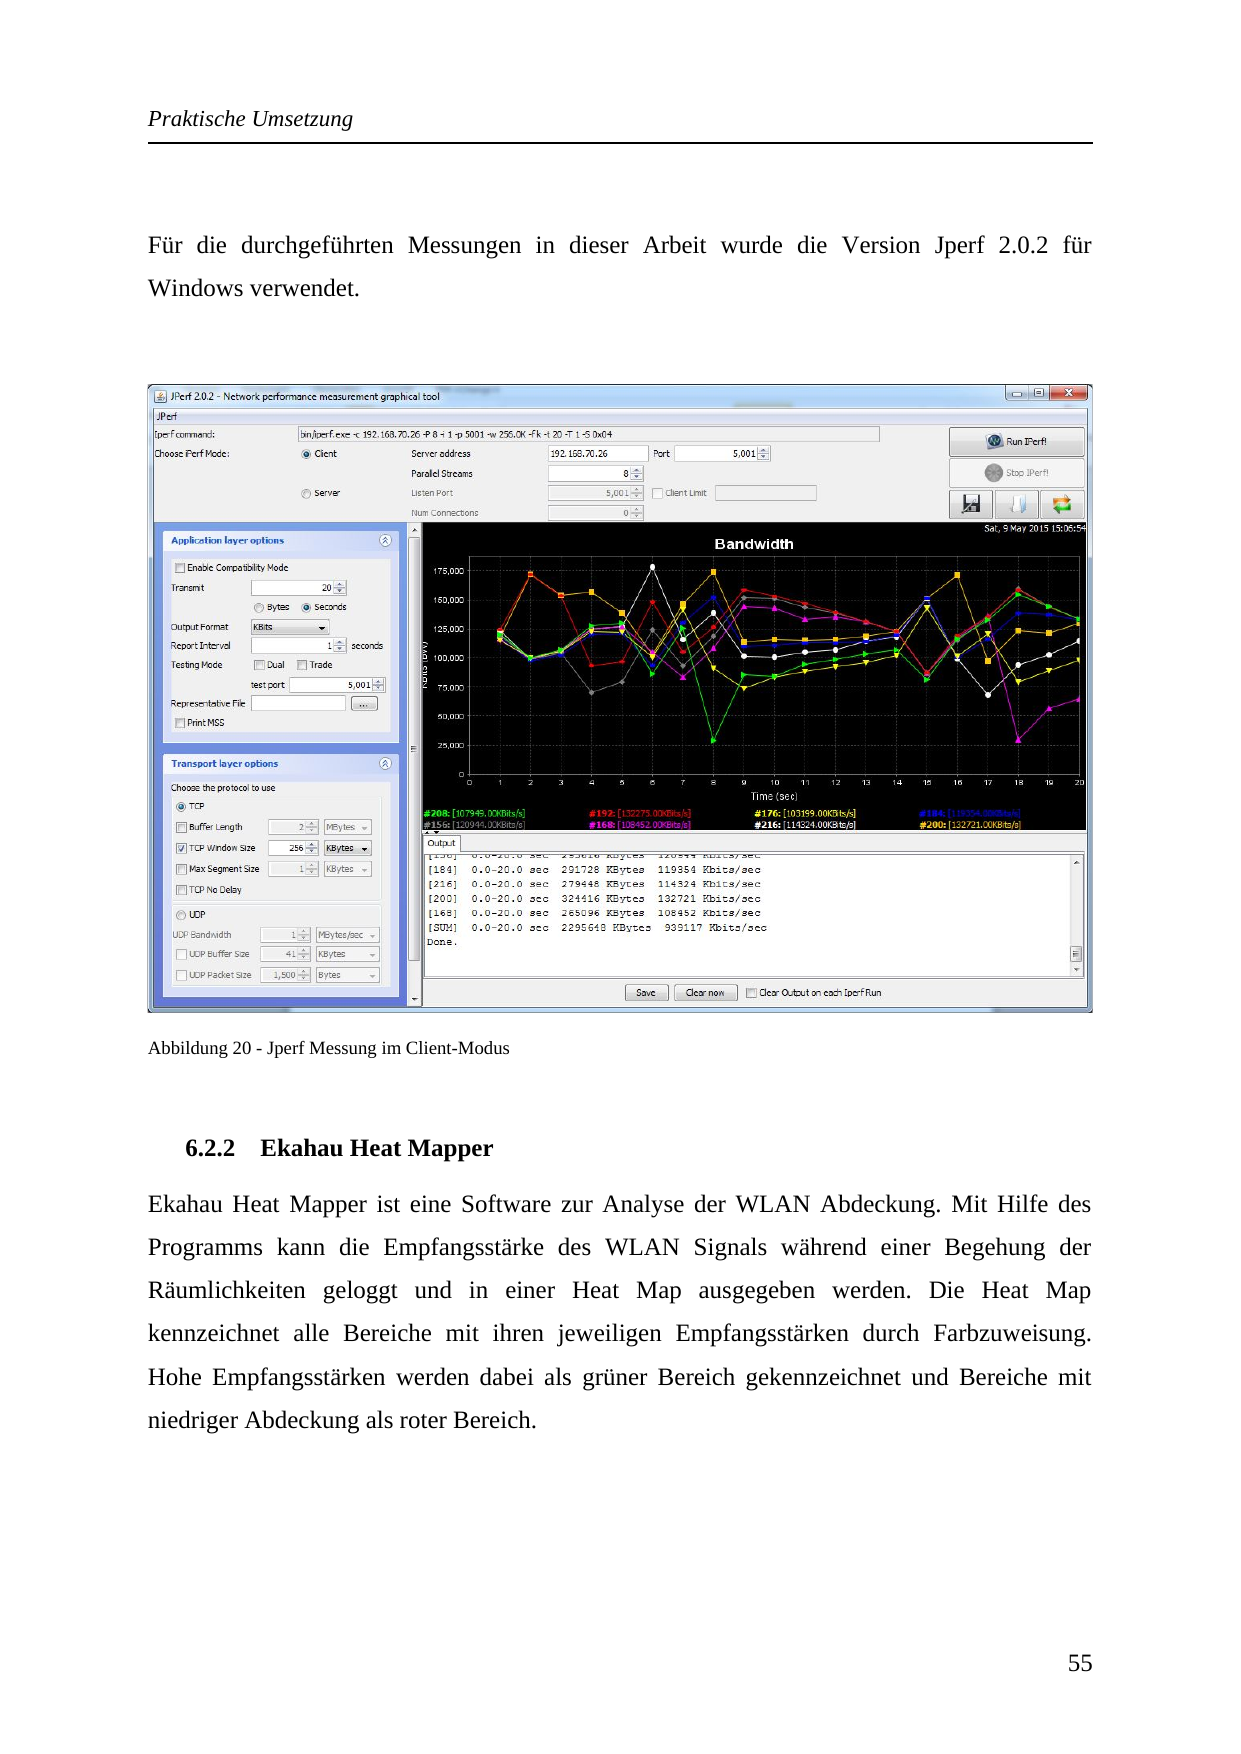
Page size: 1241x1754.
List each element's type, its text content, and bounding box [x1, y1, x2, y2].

text Ekahau Heat Mapper ist eine Software zur Analyse der WLAN Abdeckung. Mit Hilfe des Programms kann die Empfangsstärke des WLAN Signals während einer Begehung der Räumlichkeiten geloggt und in einer Heat Map ausgegeben werden. Die Heat Map kennzeichnet alle Bereiche mit ihren jeweiligen Empfangsstärken durch Farbzuweisung. Hohe Empfangsstärken werden dabei als grüner Bereich gekennzeichnet und Bereiche mit niedriger Abdeckung als roter Bereich. [148, 1189, 1093, 1433]
subtitle Ekahau Heat Mapper [185, 1133, 1093, 1162]
text Abbildung 20 - Jperf Messung im Client-Modus [148, 1037, 1093, 1059]
text Für die durchgeführten Messungen in dieser Arbeit wurde die Version Jperf 2.0.2 für Windows verwendet. [148, 230, 1093, 302]
picture [147, 384, 1093, 1013]
